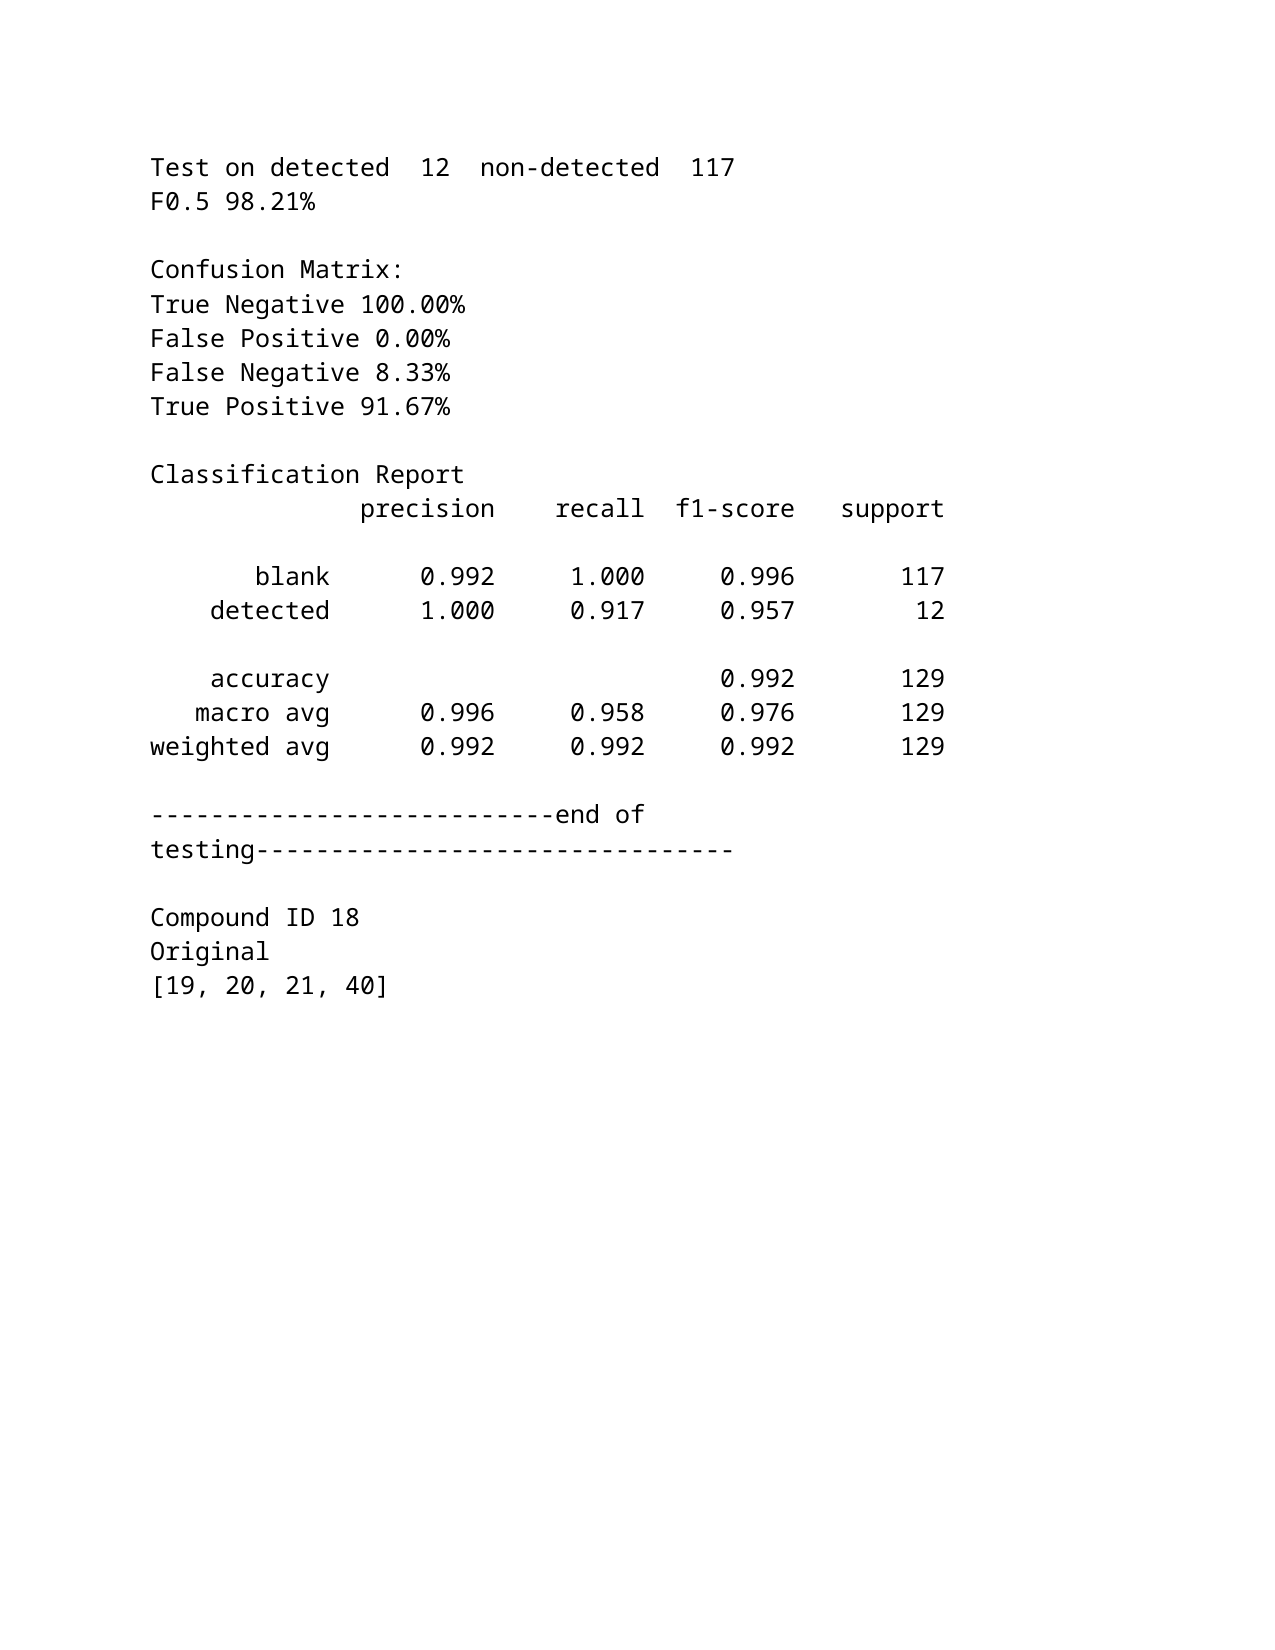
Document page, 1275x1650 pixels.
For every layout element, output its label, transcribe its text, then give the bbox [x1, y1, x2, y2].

text Test on detected 12 non-detected 117 F0.5 98.21% Confusion Matrix: True Negative 100.00% False Positive 0.00% False Negative 8.33% True Positive 91.67% Classification Report precision recall f1-score support blank 0.992 1.000 0.996 117 detected 1.000 0.917 0.957 12 accuracy 0.992 129 macro avg 0.996 0.958 0.976 129 weighted avg 0.992 0.992 0.992 129 ---------------------------end of testing-------------------------------- Compound ID 18 Original [19, 20, 21, 40] [150, 150, 1125, 1036]
